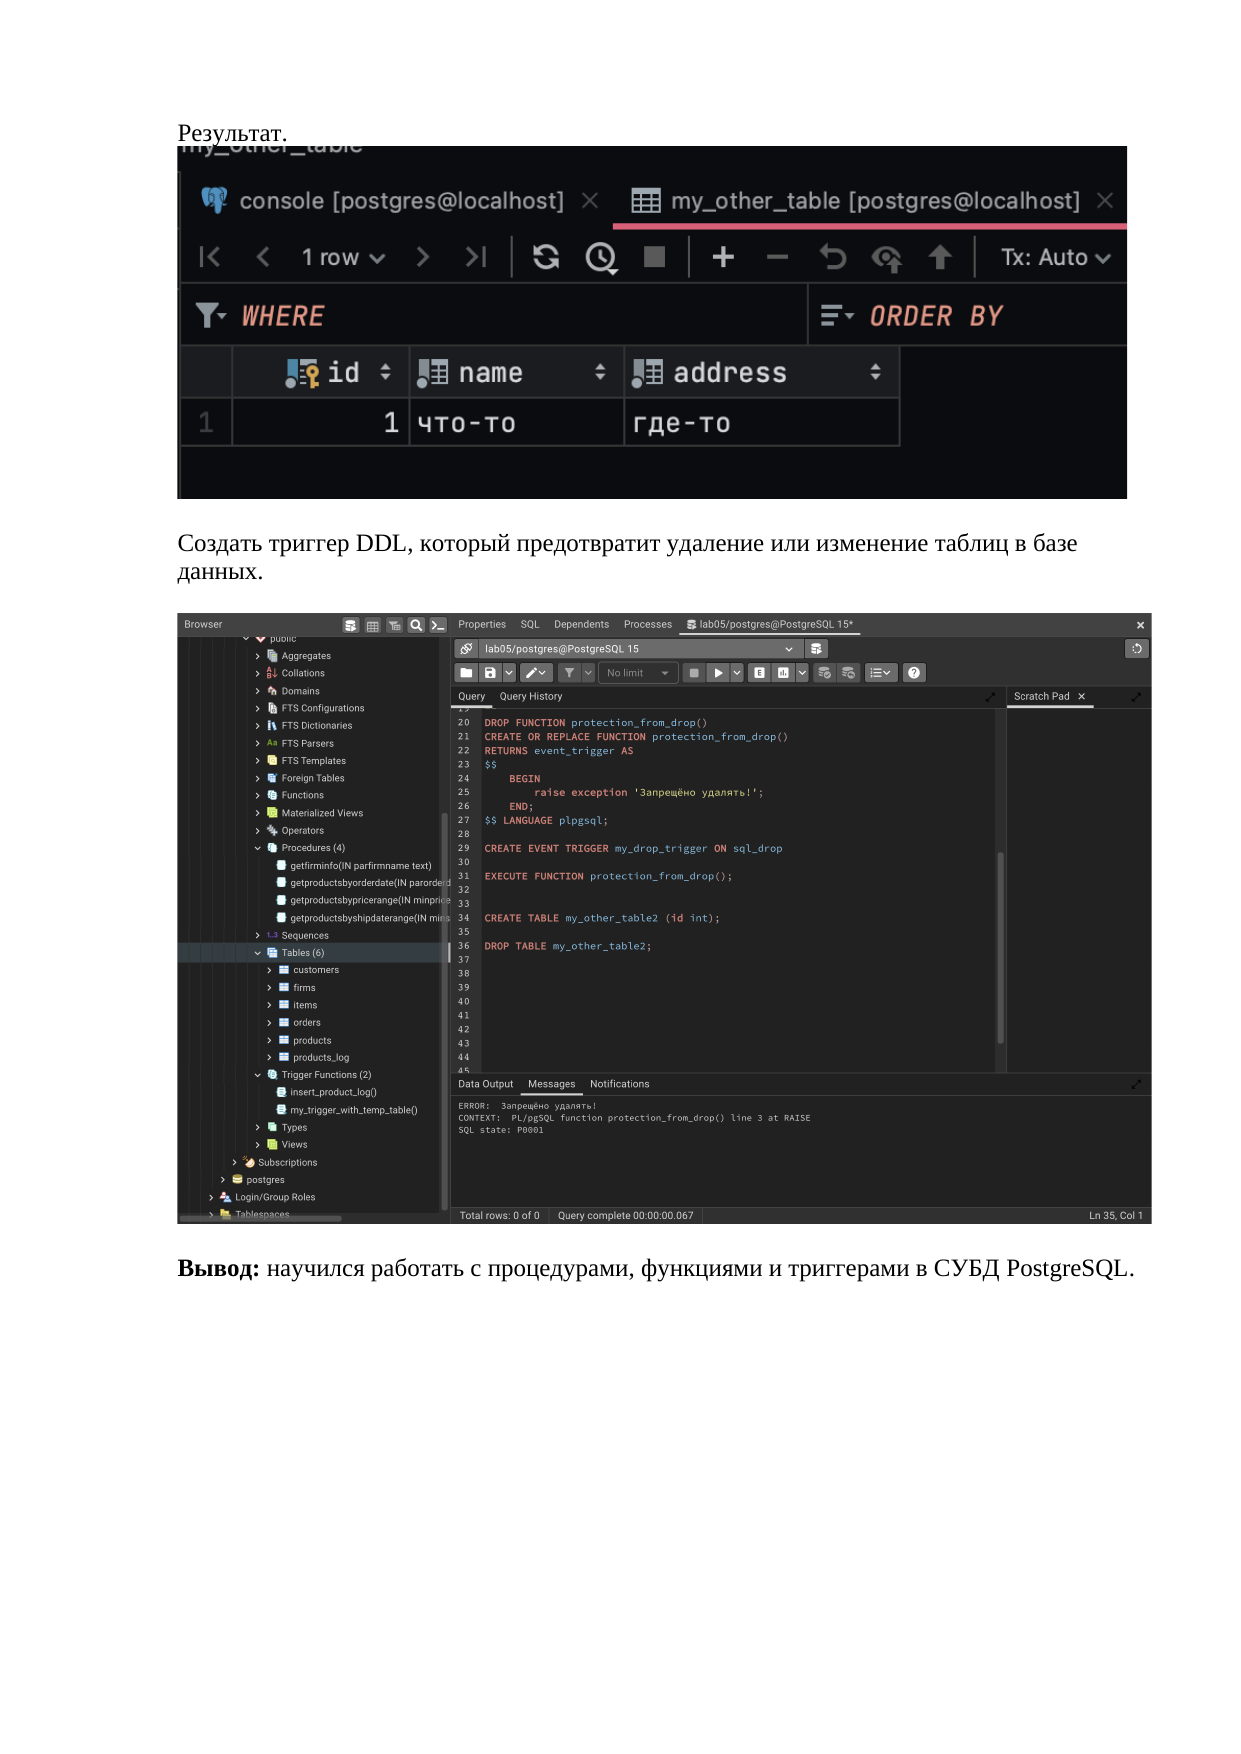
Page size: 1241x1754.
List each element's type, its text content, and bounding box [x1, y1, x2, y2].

text Вывод: научился работать с процедурами, функциями и триггерами в СУБД PostgreSQL. [177, 1253, 1152, 1281]
picture [177, 613, 1152, 1224]
picture [177, 146, 1128, 499]
text Создать триггер DDL, который предотвратит удаление или изменение таблиц в базе данных. [177, 528, 1152, 585]
